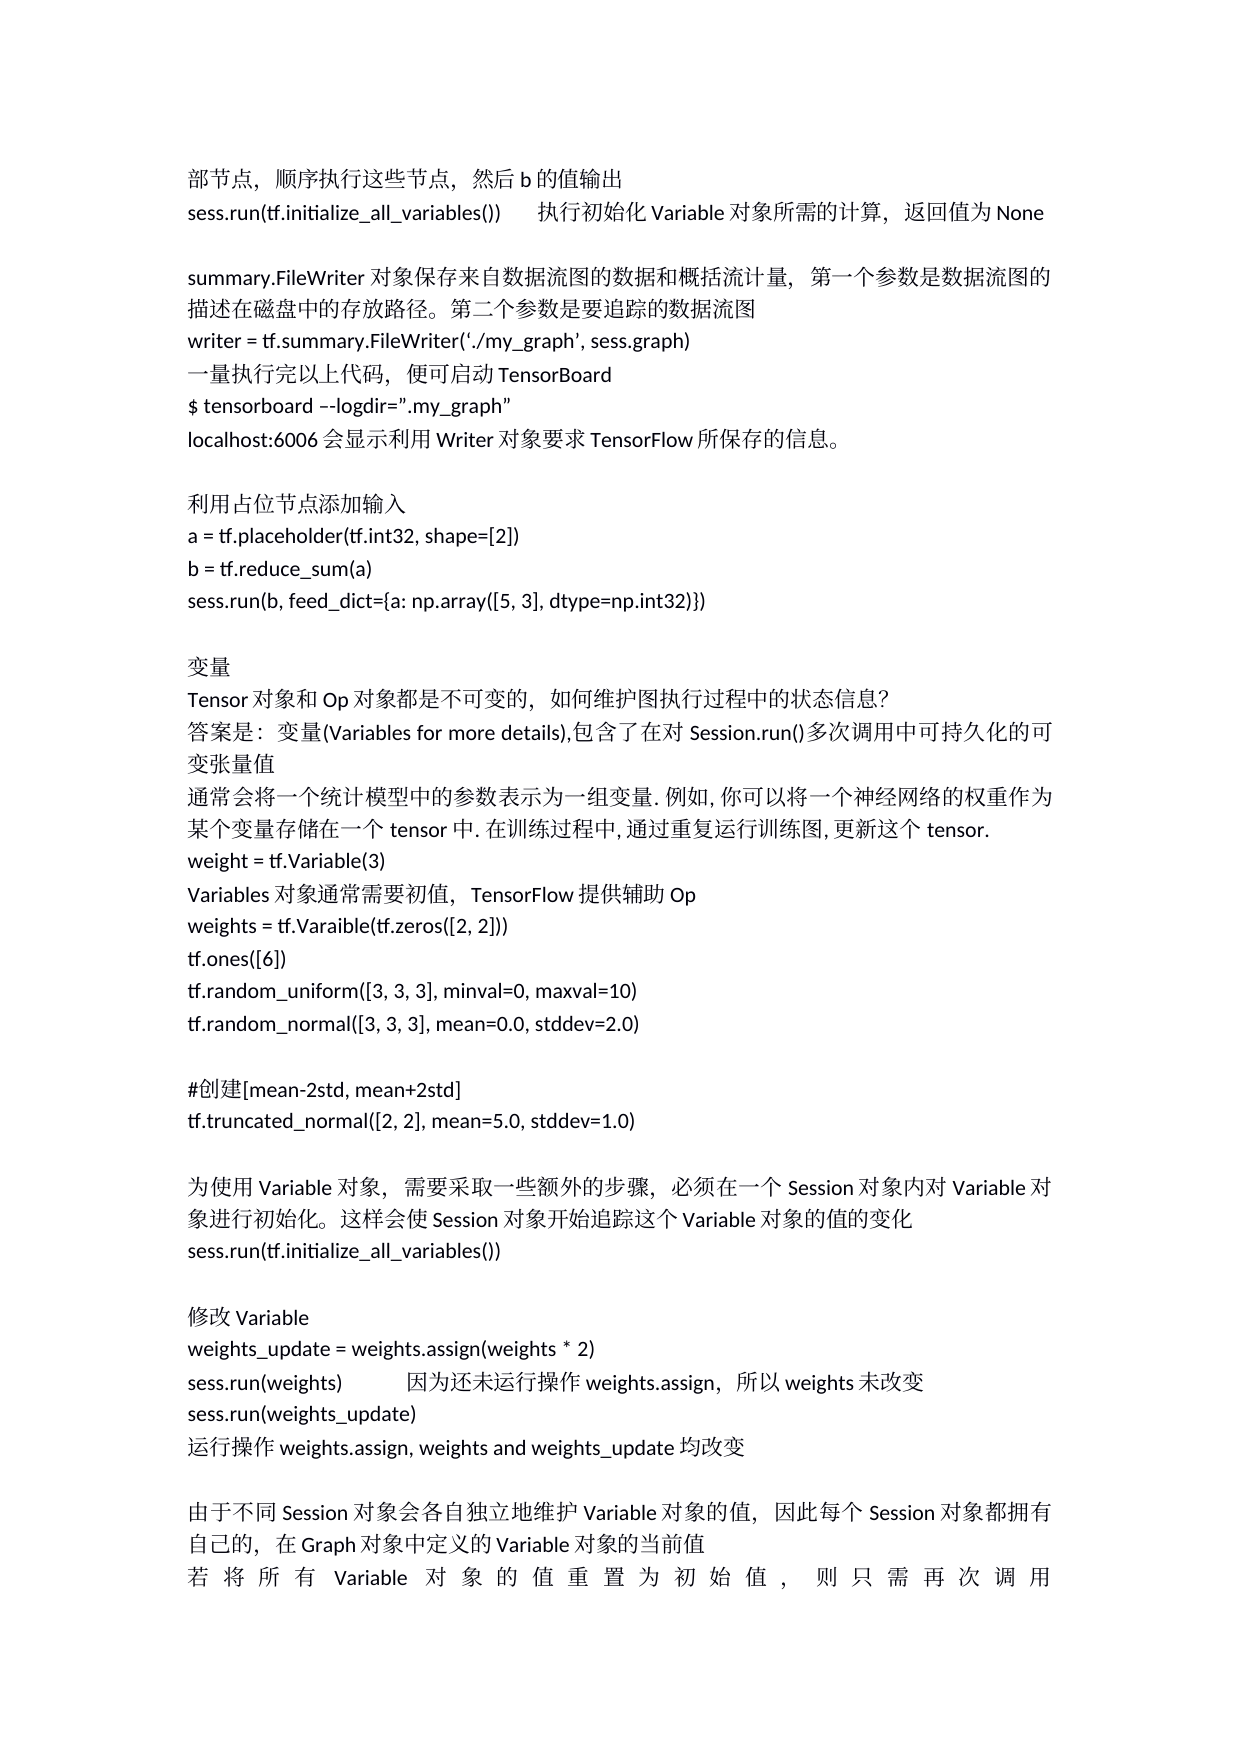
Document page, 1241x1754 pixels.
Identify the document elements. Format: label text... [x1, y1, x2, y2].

text b = tf.reduce_sum(a) [187, 552, 1053, 584]
text sess.run(tf.initialize_all_variables()) 执行初始化Variable对象所需的计算，返回值为None [187, 194, 1053, 227]
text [187, 1559, 1053, 1592]
text 变量 [187, 649, 1053, 682]
text summary.FileWriter 对象保存来自数据流图的数据和概括流计量，第一个参数是数据流图的描述在磁盘中的存放路径。第二个参数是要追踪的数据流图 [187, 259, 1053, 324]
text sess.run(b, feed_dict={a: np.array([5, 3], dtype=np.int32)}) [187, 584, 1053, 617]
text weights = tf.Varaible(tf.zeros([2, 2])) [187, 909, 1053, 942]
text 一量执行完以上代码，便可启动TensorBoard [187, 357, 1053, 389]
text Tensor对象和Op对象都是不可变的，如何维护图执行过程中的状态信息？ [187, 682, 1053, 714]
text tf.truncated_normal([2, 2], mean=5.0, stddev=1.0) [187, 1104, 1053, 1137]
text localhost:6006会显示利用Writer对象要求TensorFlow所保存的信息。 [187, 422, 1053, 454]
text 答案是：变量(Variables for more details),包含了在对Session.run()多次调用中可持久化的可变张量值 [187, 714, 1053, 779]
text a = tf.placeholder(tf.int32, shape=[2]) [187, 519, 1053, 552]
text tf.random_normal([3, 3, 3], mean=0.0, stddev=2.0) [187, 1007, 1053, 1039]
text sess.run(weights_update) [187, 1397, 1053, 1429]
text sess.run(tf.initialize_all_variables()) [187, 1234, 1053, 1267]
text sess.run(weights) 因为还未运行操作weights.assign，所以weights未改变 [187, 1364, 1053, 1397]
text 修改Variable [187, 1299, 1053, 1332]
text $ tensorboard –-logdir=”.my_graph” [187, 389, 1053, 422]
text 运行操作weights.assign, weights and weights_update均改变 [187, 1429, 1053, 1462]
text 通常会将一个统计模型中的参数表示为一组变量. 例如, 你可以将一个神经网络的权重作为某个变量存储在一个 tensor 中. 在训练过程中, 通过重复运行训练图, 更新这个 tensor. [187, 779, 1053, 844]
text tf.random_uniform([3, 3, 3], minval=0, maxval=10) [187, 974, 1053, 1007]
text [187, 162, 1053, 194]
text 由于不同Session对象会各自独立地维护Variable对象的值，因此每个Session对象都拥有自己的，在Graph对象中定义的Variable对象的当前值 [187, 1494, 1053, 1559]
text 为使用Variable对象，需要采取一些额外的步骤，必须在一个Session对象内对Variable对象进行初始化。这样会使Session对象开始追踪这个Variable对象的值的变化 [187, 1169, 1053, 1234]
text weights_update = weights.assign(weights * 2) [187, 1332, 1053, 1364]
text weight = tf.Variable(3) [187, 844, 1053, 877]
text tf.ones([6]) [187, 942, 1053, 974]
text writer = tf.summary.FileWriter(‘./my_graph’, sess.graph) [187, 324, 1053, 357]
text 利用占位节点添加输入 [187, 487, 1053, 519]
text Variables对象通常需要初值，TensorFlow提供辅助Op [187, 877, 1053, 909]
text #创建[mean-2std, mean+2std] [187, 1072, 1053, 1104]
